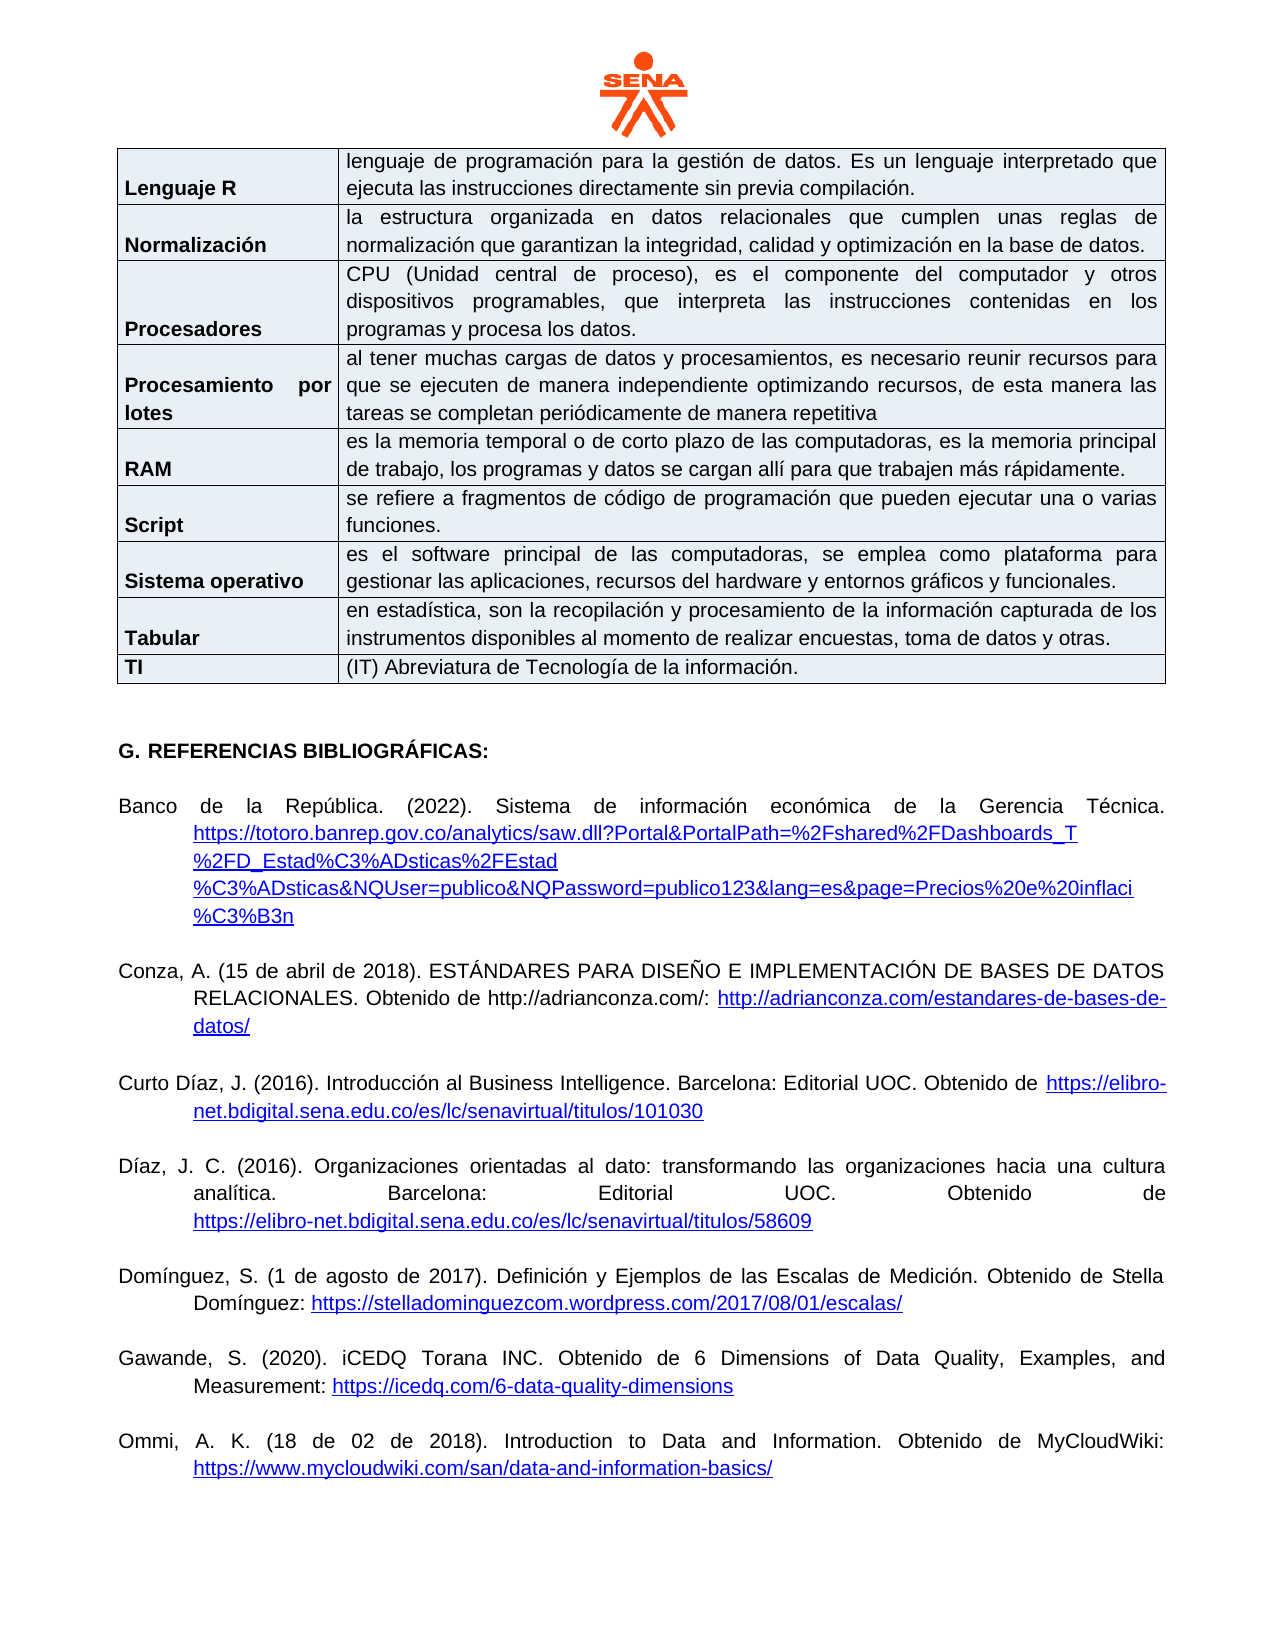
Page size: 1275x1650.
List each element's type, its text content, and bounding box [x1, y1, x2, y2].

table_cell es la memoria temporal o de corto plazo de las computadoras, es la memoria principal de trabajo, los programas y datos se cargan allí para que trabajen más rápidamente. [339, 429, 1165, 484]
table_cell Normalización [118, 205, 338, 260]
table_cell lenguaje de programación para la gestión de datos. Es un lenguaje interpretado que ejecuta las instrucciones directamente sin previa compilación. [339, 149, 1165, 204]
table_cell Script [118, 486, 338, 541]
table_cell Lenguaje R [118, 149, 338, 204]
table_cell la estructura organizada en datos relacionales que cumplen unas reglas de normalización que garantizan la integridad, calidad y optimización en la base de datos. [339, 205, 1165, 260]
table_cell CPU (Unidad central de proceso), es el componente del computador y otros dispositivos programables, que interpreta las instrucciones contenidas en los programas y procesa los datos. [339, 261, 1165, 344]
table_cell al tener muchas cargas de datos y procesamientos, es necesario reunir recursos para que se ejecuten de manera independiente optimizando recursos, de esta manera las tareas se completan periódicamente de manera repetitiva [339, 345, 1165, 428]
table_cell TI [118, 655, 338, 682]
table_cell es el software principal de las computadoras, se emplea como plataforma para gestionar las aplicaciones, recursos del hardware y entornos gráficos y funcionales. [339, 542, 1165, 597]
table_cell Procesadores [118, 261, 338, 344]
text Curto Díaz, J. (2016). Introducción al Business Intelligence. Barcelona: Editorial UOC. Obtenido de https://elibro-net.bdigital.sena.edu.co/es/lc/senavirtual/titulos/101030 [118, 1071, 1167, 1123]
table_cell Procesamiento por lotes [118, 345, 338, 428]
table_cell Sistema operativo [118, 542, 338, 597]
table_cell en estadística, son la recopilación y procesamiento de la información capturada de los instrumentos disponibles al momento de realizar encuestas, toma de datos y otras. [339, 598, 1165, 653]
table_cell (IT) Abreviatura de Tecnología de la información. [339, 655, 1165, 682]
text Ommi, A. K. (18 de 02 de 2018). Introduction to Data and Information. Obtenido de MyCloudWiki: https://www.mycloudwiki.com/san/data-and-information-basics/ [118, 1429, 1167, 1480]
text Gawande, S. (2020). iCEDQ Torana INC. Obtenido de 6 Dimensions of Data Quality, Examples, and Measurement: https://icedq.com/6-data-quality-dimensions [118, 1346, 1167, 1398]
text Banco de la República. (2022). Sistema de información económica de la Gerencia Técnica. https://totoro.banrep.gov.co/analytics/saw.dll?Portal&PortalPath=%2Fshared%2FDashboards_T%2FD_Estad%C3%ADsticas%2FEstad%C3%ADsticas&NQUser=publico&NQPassword=publico123&lang=es&page=Precios%20e%20inflaci%C3%B3n [118, 793, 1167, 927]
text Conza, A. (15 de abril de 2018). ESTÁNDARES PARA DISEÑO E IMPLEMENTACIÓN DE BASES DE DATOS RELACIONALES. Obtenido de http://adrianconza.com/: http://adrianconza.com/estandares-de-bases-de-datos/ [118, 958, 1167, 1037]
text Domínguez, S. (1 de agosto de 2017). Definición y Ejemplos de las Escalas de Medición. Obtenido de Stella Domínguez: https://stelladominguezcom.wordpress.com/2017/08/01/escalas/ [118, 1264, 1167, 1315]
table_cell Tabular [118, 598, 338, 653]
table_cell se refiere a fragmentos de código de programación que pueden ejecutar una o varias funciones. [339, 486, 1165, 541]
text Díaz, J. C. (2016). Organizaciones orientadas al dato: transformando las organizaciones hacia una cultura analítica. Barcelona: Editorial UOC. Obtenido de https://elibro-net.bdigital.sena.edu.co/es/lc/senavirtual/titulos/58609 [118, 1154, 1167, 1233]
picture [590, 48, 694, 142]
table_cell RAM [118, 429, 338, 484]
list REFERENCIAS BIBLIOGRÁFICAS: [118, 738, 1167, 762]
